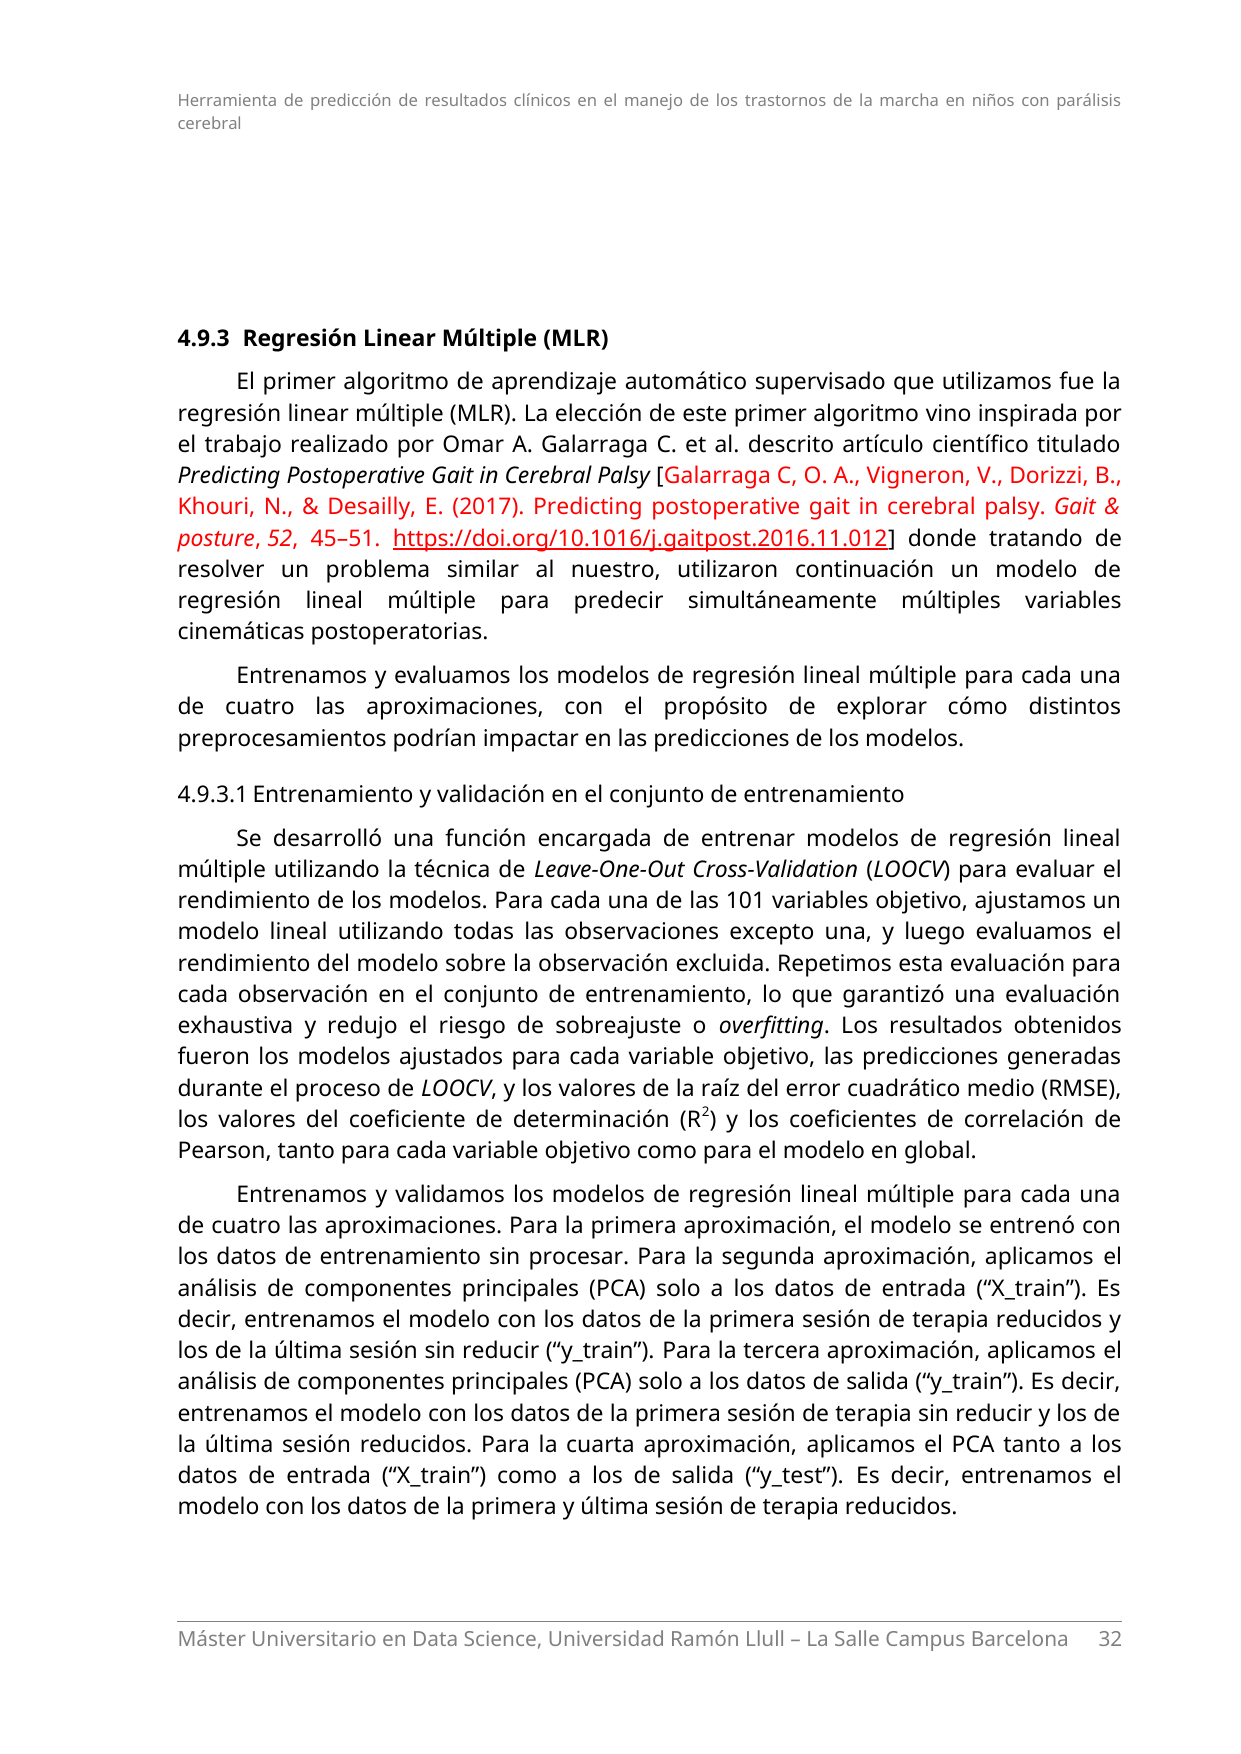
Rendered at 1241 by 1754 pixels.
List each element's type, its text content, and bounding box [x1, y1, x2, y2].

text Se desarrolló una función encargada de entrenar modelos de regresión lineal múltiple utilizando la técnica de Leave-One-Out Cross-Validation (LOOCV) para evaluar el rendimiento de los modelos. Para cada una de las 101 variables objetivo, ajustamos un modelo lineal utilizando todas las observaciones excepto una, y luego evaluamos el rendimiento del modelo sobre la observación excluida. Repetimos esta evaluación para cada observación en el conjunto de entrenamiento, lo que garantizó una evaluación exhaustiva y redujo el riesgo de sobreajuste o overfitting. Los resultados obtenidos fueron los modelos ajustados para cada variable objetivo, las predicciones generadas durante el proceso de LOOCV, y los valores de la raíz del error cuadrático medio (RMSE), los valores del coeficiente de determinación (R2) y los coeficientes de correlación de Pearson, tanto para cada variable objetivo como para el modelo en global. [177, 822, 1122, 1165]
subtitle Regresión Linear Múltiple (MLR) [177, 322, 1122, 353]
text Entrenamos y validamos los modelos de regresión lineal múltiple para cada una de cuatro las aproximaciones. Para la primera aproximación, el modelo se entrenó con los datos de entrenamiento sin procesar. Para la segunda aproximación, aplicamos el análisis de componentes principales (PCA) solo a los datos de entrada (“X_train”). Es decir, entrenamos el modelo con los datos de la primera sesión de terapia reducidos y los de la última sesión sin reducir (“y_train”). Para la tercera aproximación, aplicamos el análisis de componentes principales (PCA) solo a los datos de salida (“y_train”). Es decir, entrenamos el modelo con los datos de la primera sesión de terapia sin reducir y los de la última sesión reducidos. Para la cuarta aproximación, aplicamos el PCA tanto a los datos de entrada (“X_train”) como a los de salida (“y_test”). Es decir, entrenamos el modelo con los datos de la primera y última sesión de terapia reducidos. [177, 1178, 1122, 1522]
text El primer algoritmo de aprendizaje automático supervisado que utilizamos fue la regresión linear múltiple (MLR). La elección de este primer algoritmo vino inspirada por el trabajo realizado por Omar A. Galarraga C. et al. descrito artículo científico titulado Predicting Postoperative Gait in Cerebral Palsy [Galarraga C, O. A., Vigneron, V., Dorizzi, B., Khouri, N., & Desailly, E. (2017). Predicting postoperative gait in cerebral palsy. Gait & posture, 52, 45–51. https://doi.org/10.1016/j.gaitpost.2016.11.012] donde tratando de resolver un problema similar al nuestro, utilizaron continuación un modelo de regresión lineal múltiple para predecir simultáneamente múltiples variables cinemáticas postoperatorias. [177, 365, 1122, 490]
subtitle Entrenamiento y validación en el conjunto de entrenamiento [177, 778, 1122, 809]
text Entrenamos y evaluamos los modelos de regresión lineal múltiple para cada una de cuatro las aproximaciones, con el propósito de explorar cómo distintos preprocesamientos podrían impactar en las predicciones de los modelos. [177, 659, 1122, 753]
text El primer algoritmo de aprendizaje automático supervisado que utilizamos fue la regresión linear múltiple (MLR). La elección de este primer algoritmo vino inspirada por el trabajo realizado por Omar A. Galarraga C. et al. descrito artículo científico titulado Predicting Postoperative Gait in Cerebral Palsy [Galarraga C, O. A., Vigneron, V., Dorizzi, B., Khouri, N., & Desailly, E. (2017). Predicting postoperative gait in cerebral palsy. Gait & posture, 52, 45–51. https://doi.org/10.1016/j.gaitpost.2016.11.012] donde tratando de resolver un problema similar al nuestro, utilizaron continuación un modelo de regresión lineal múltiple para predecir simultáneamente múltiples variables cinemáticas postoperatorias. [177, 490, 1122, 647]
